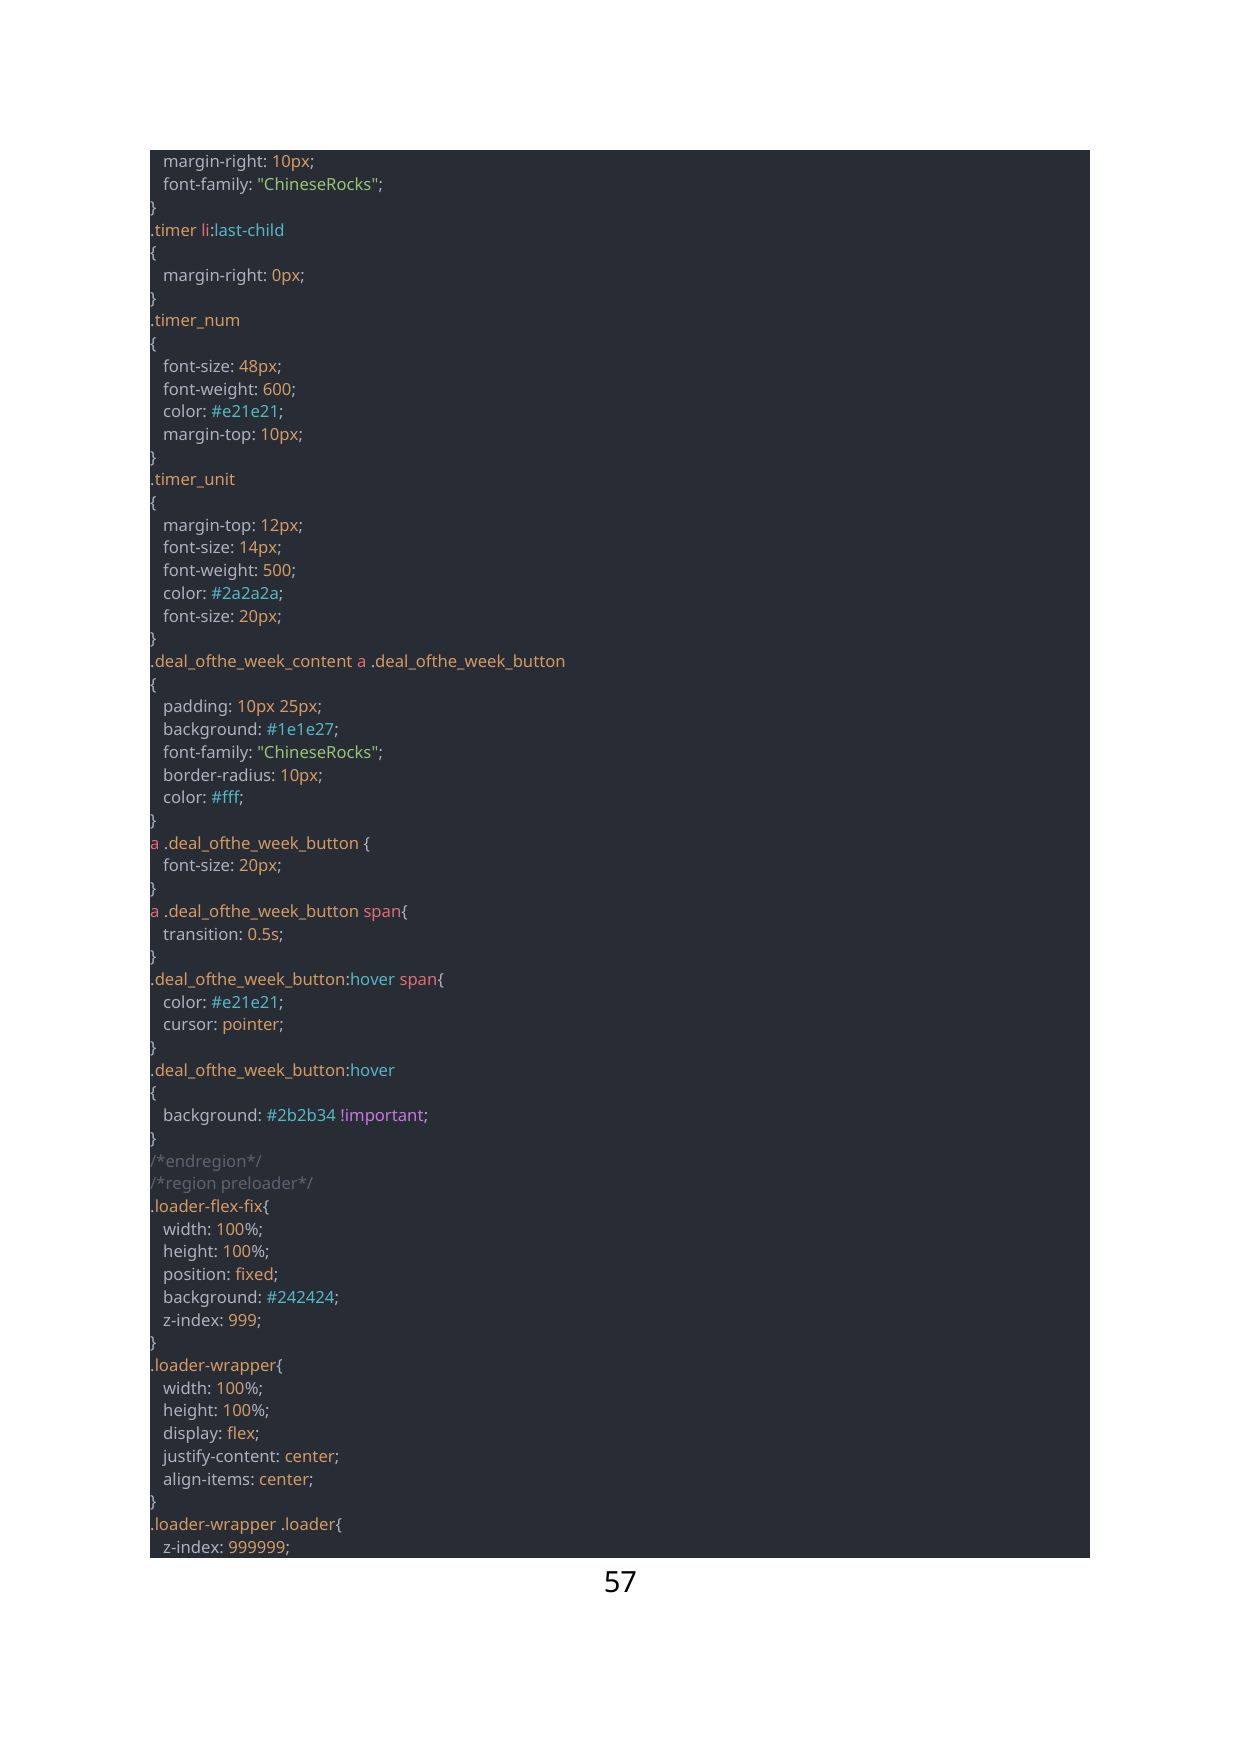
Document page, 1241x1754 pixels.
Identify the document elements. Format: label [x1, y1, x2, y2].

text [150, 150, 1090, 1558]
